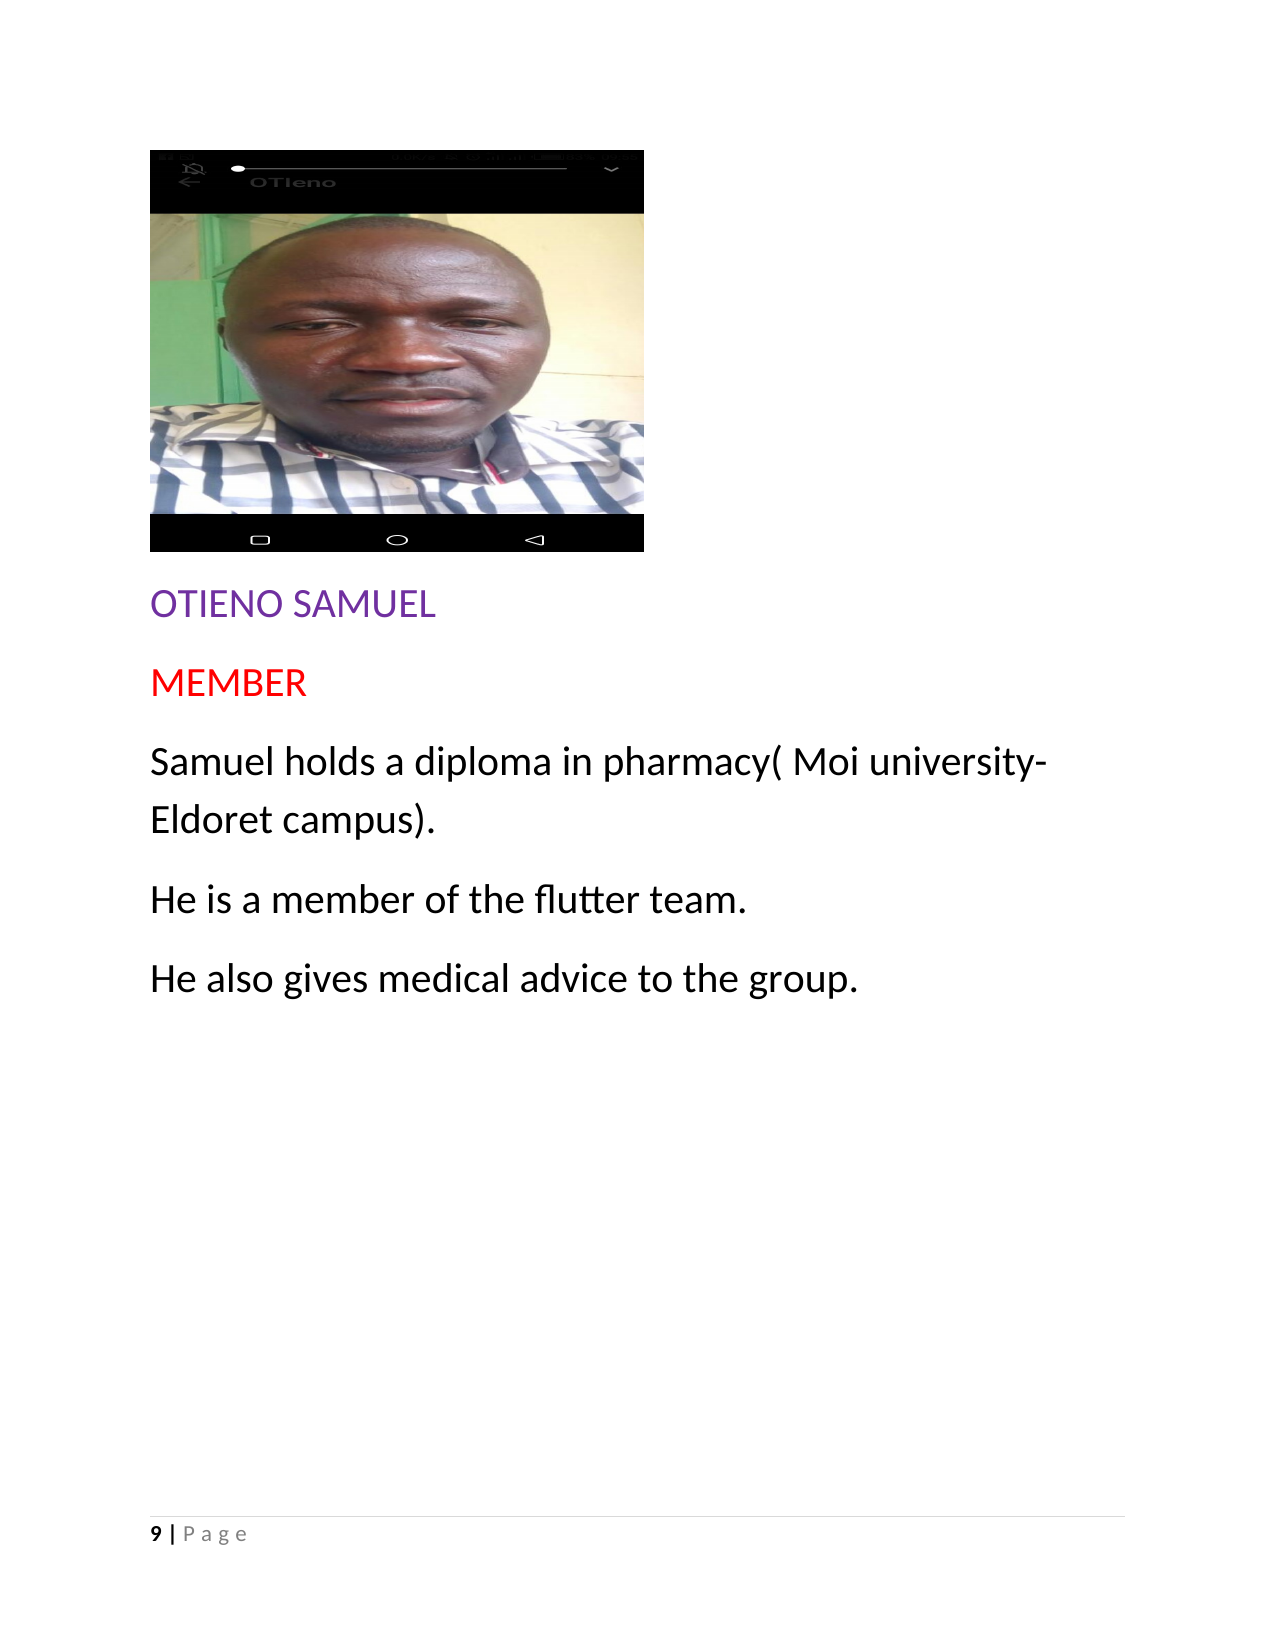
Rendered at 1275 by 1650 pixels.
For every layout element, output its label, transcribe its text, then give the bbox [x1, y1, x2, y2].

text Samuel holds a diploma in pharmacy( Moi university- Eldoret campus). [150, 735, 1125, 844]
text OTIENO SAMUEL [150, 577, 1125, 627]
text He is a member of the flutter team. [150, 873, 1125, 924]
text He also gives medical advice to the group. [150, 952, 1125, 1003]
picture [150, 150, 644, 552]
text MEMBER [150, 656, 1125, 707]
